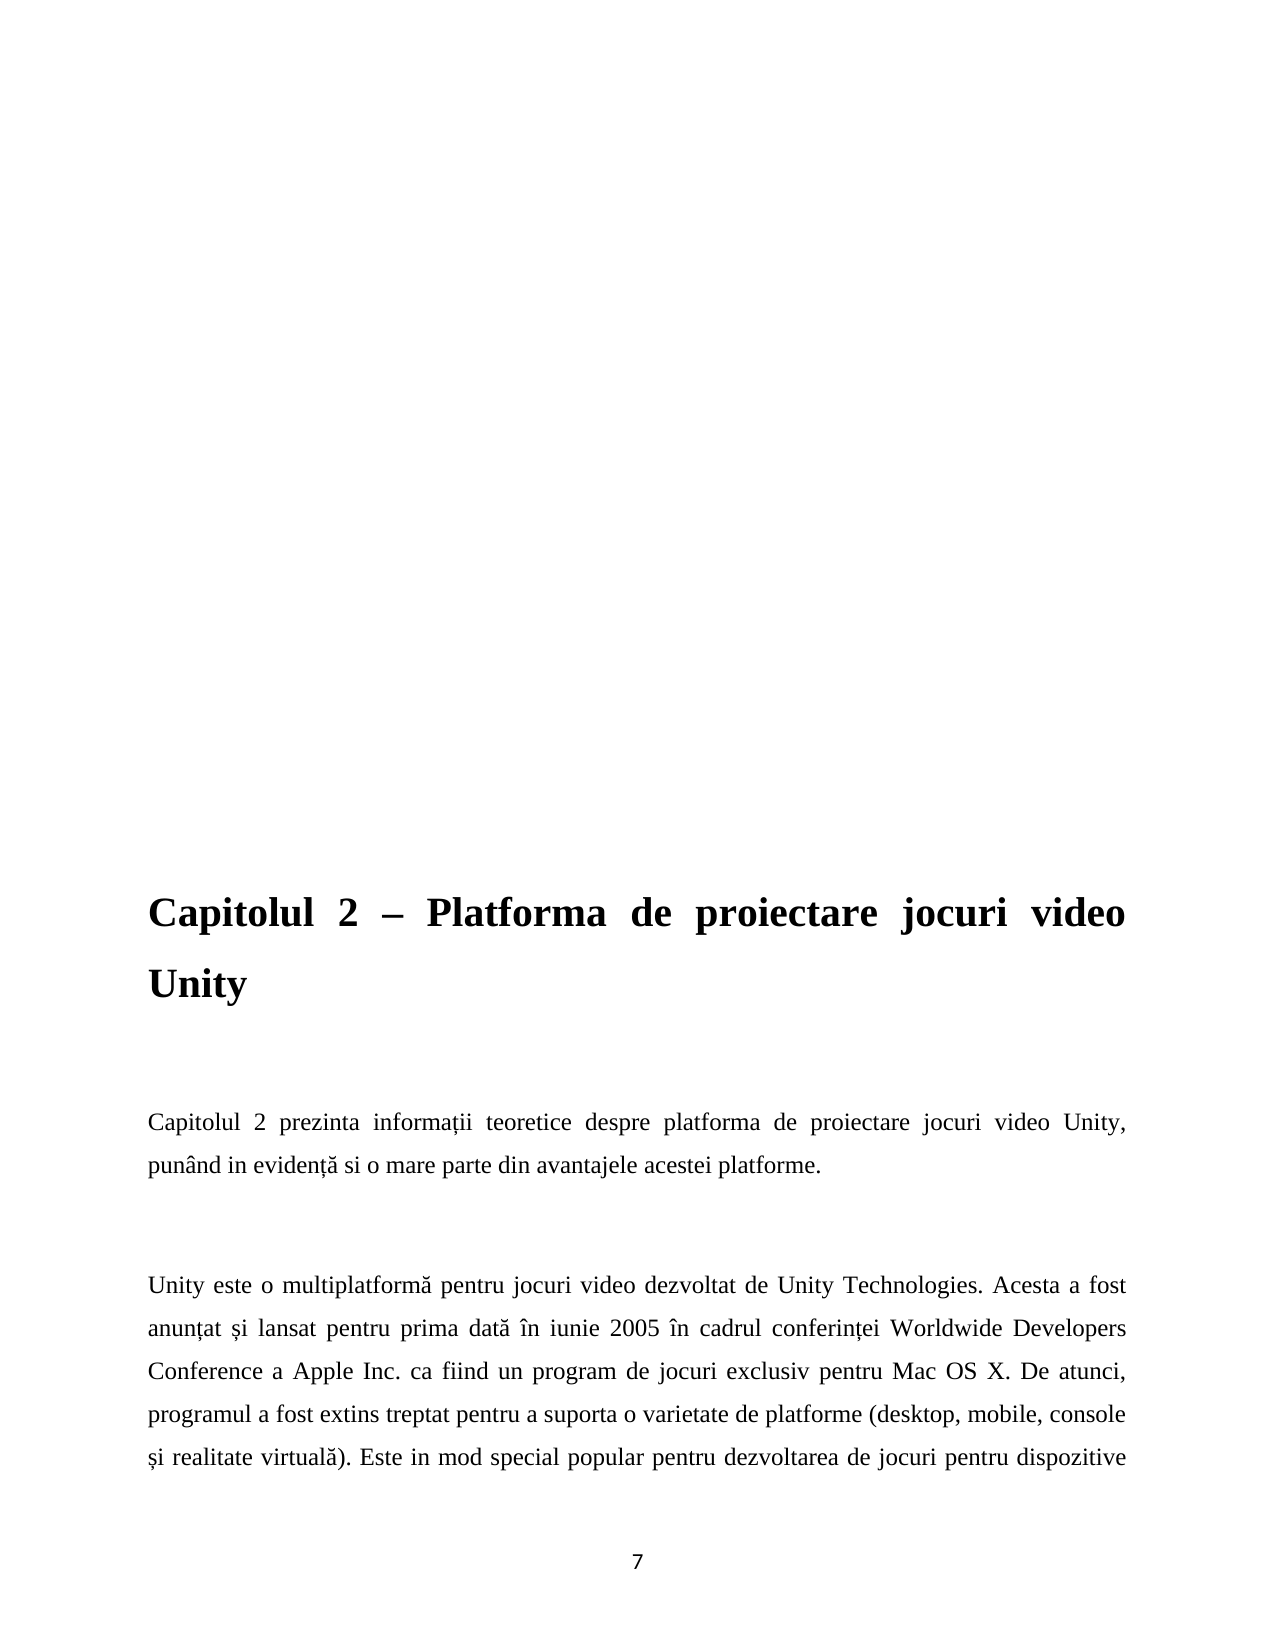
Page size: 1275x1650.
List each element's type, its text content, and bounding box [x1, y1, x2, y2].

text Capitolul 2 prezinta informații teoretice despre platforma de proiectare jocuri video Unity, punând in evidență si o mare parte din avantajele acestei platforme. [148, 1107, 1127, 1179]
subtitle Capitolul 2 – Platforma de proiectare jocuri video Unity [148, 887, 1127, 1007]
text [148, 1270, 1127, 1471]
